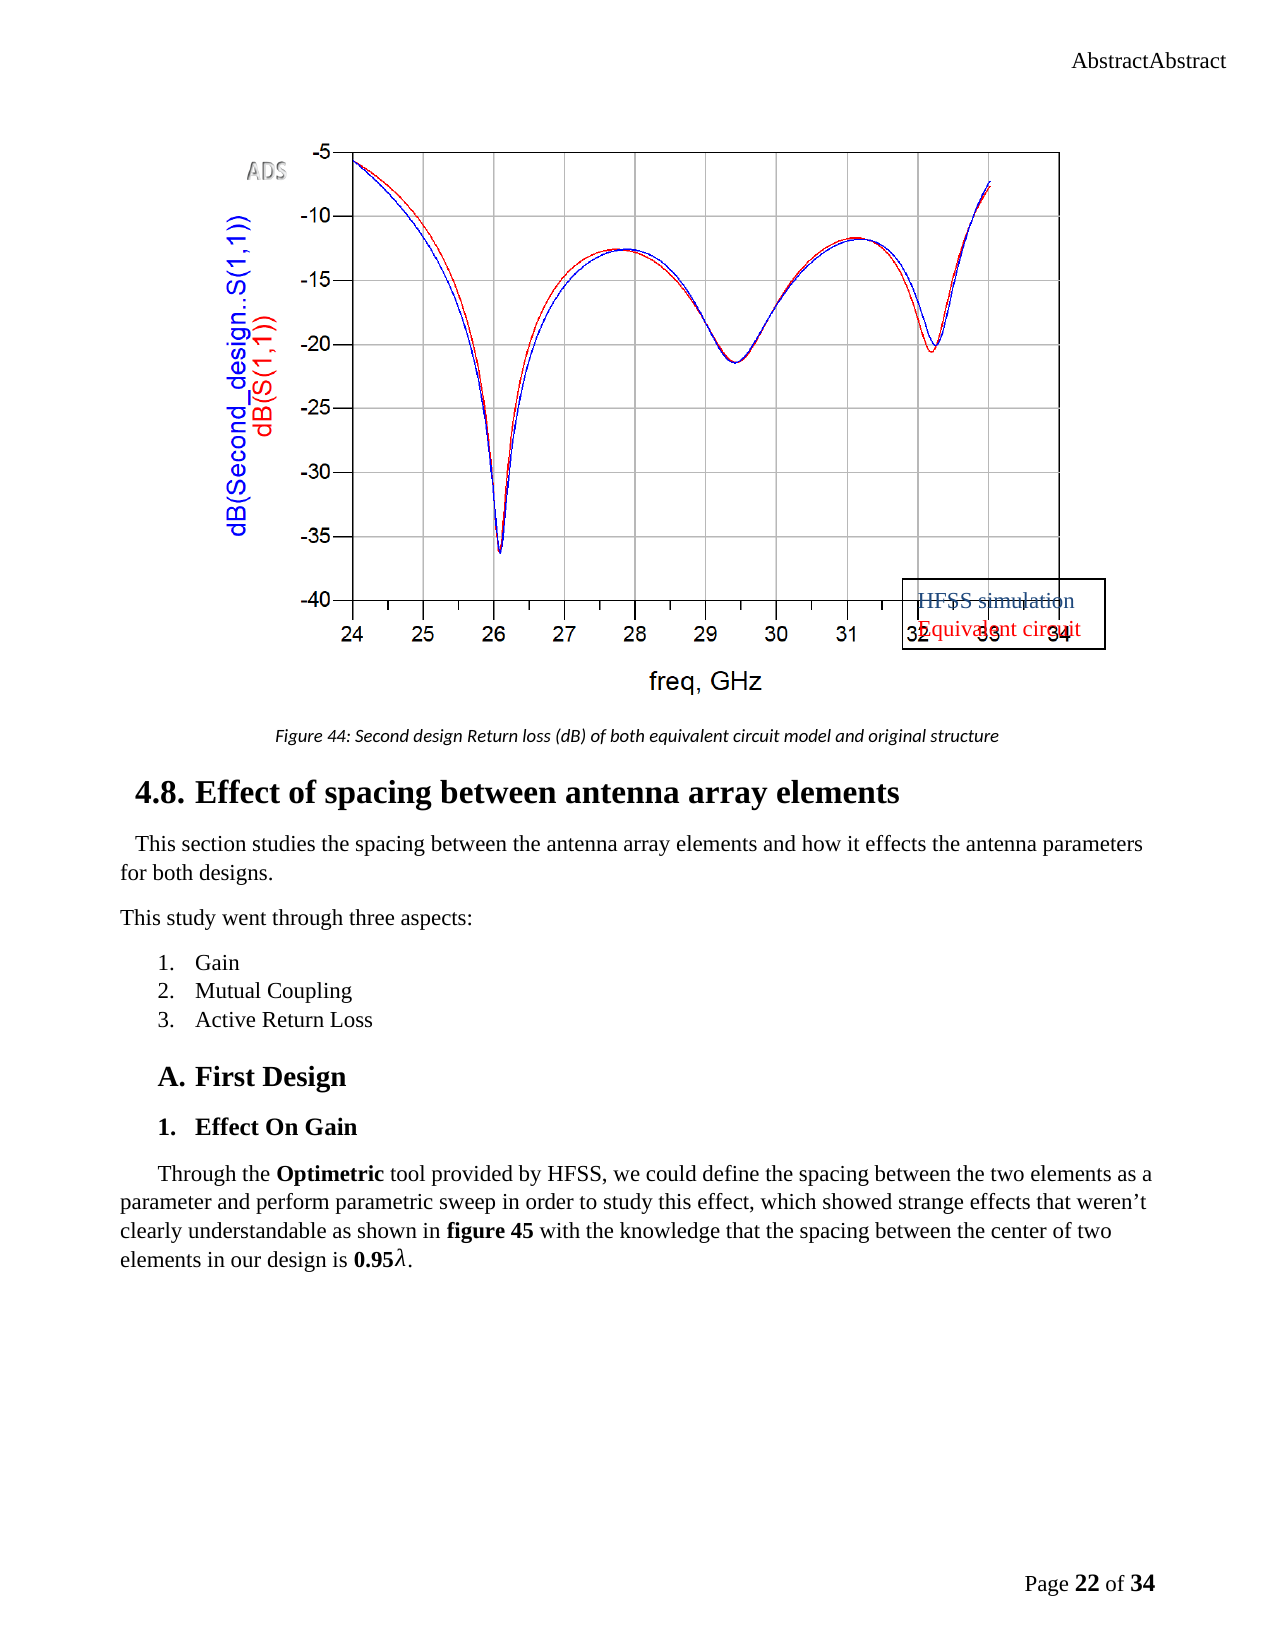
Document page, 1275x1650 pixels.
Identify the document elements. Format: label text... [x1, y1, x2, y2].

list Gain [157, 949, 1155, 975]
picture [171, 120, 1104, 706]
subtitle Effect of spacing between antenna array elements [135, 772, 1155, 811]
list Active Return Loss [157, 1006, 1155, 1032]
list Mutual Coupling [157, 977, 1155, 1004]
subtitle Effect On Gain [157, 1112, 1155, 1141]
subtitle First Design [157, 1059, 1155, 1093]
picture [903, 580, 1104, 648]
text This section studies the spacing between the antenna array elements and how it effects the antenna parameters for both designs. [120, 830, 1155, 885]
text Through the Optimetric tool provided by HFSS, we could define the spacing between the two elements as a parameter and perform parametric sweep in order to study this effect, which showed strange effects that weren’t clearly understandable as shown in figure 45 with the knowledge that the spacing between the center of two elements in our design is 0.95. [120, 1160, 1155, 1273]
text This study went through three aspects: [120, 904, 1155, 930]
